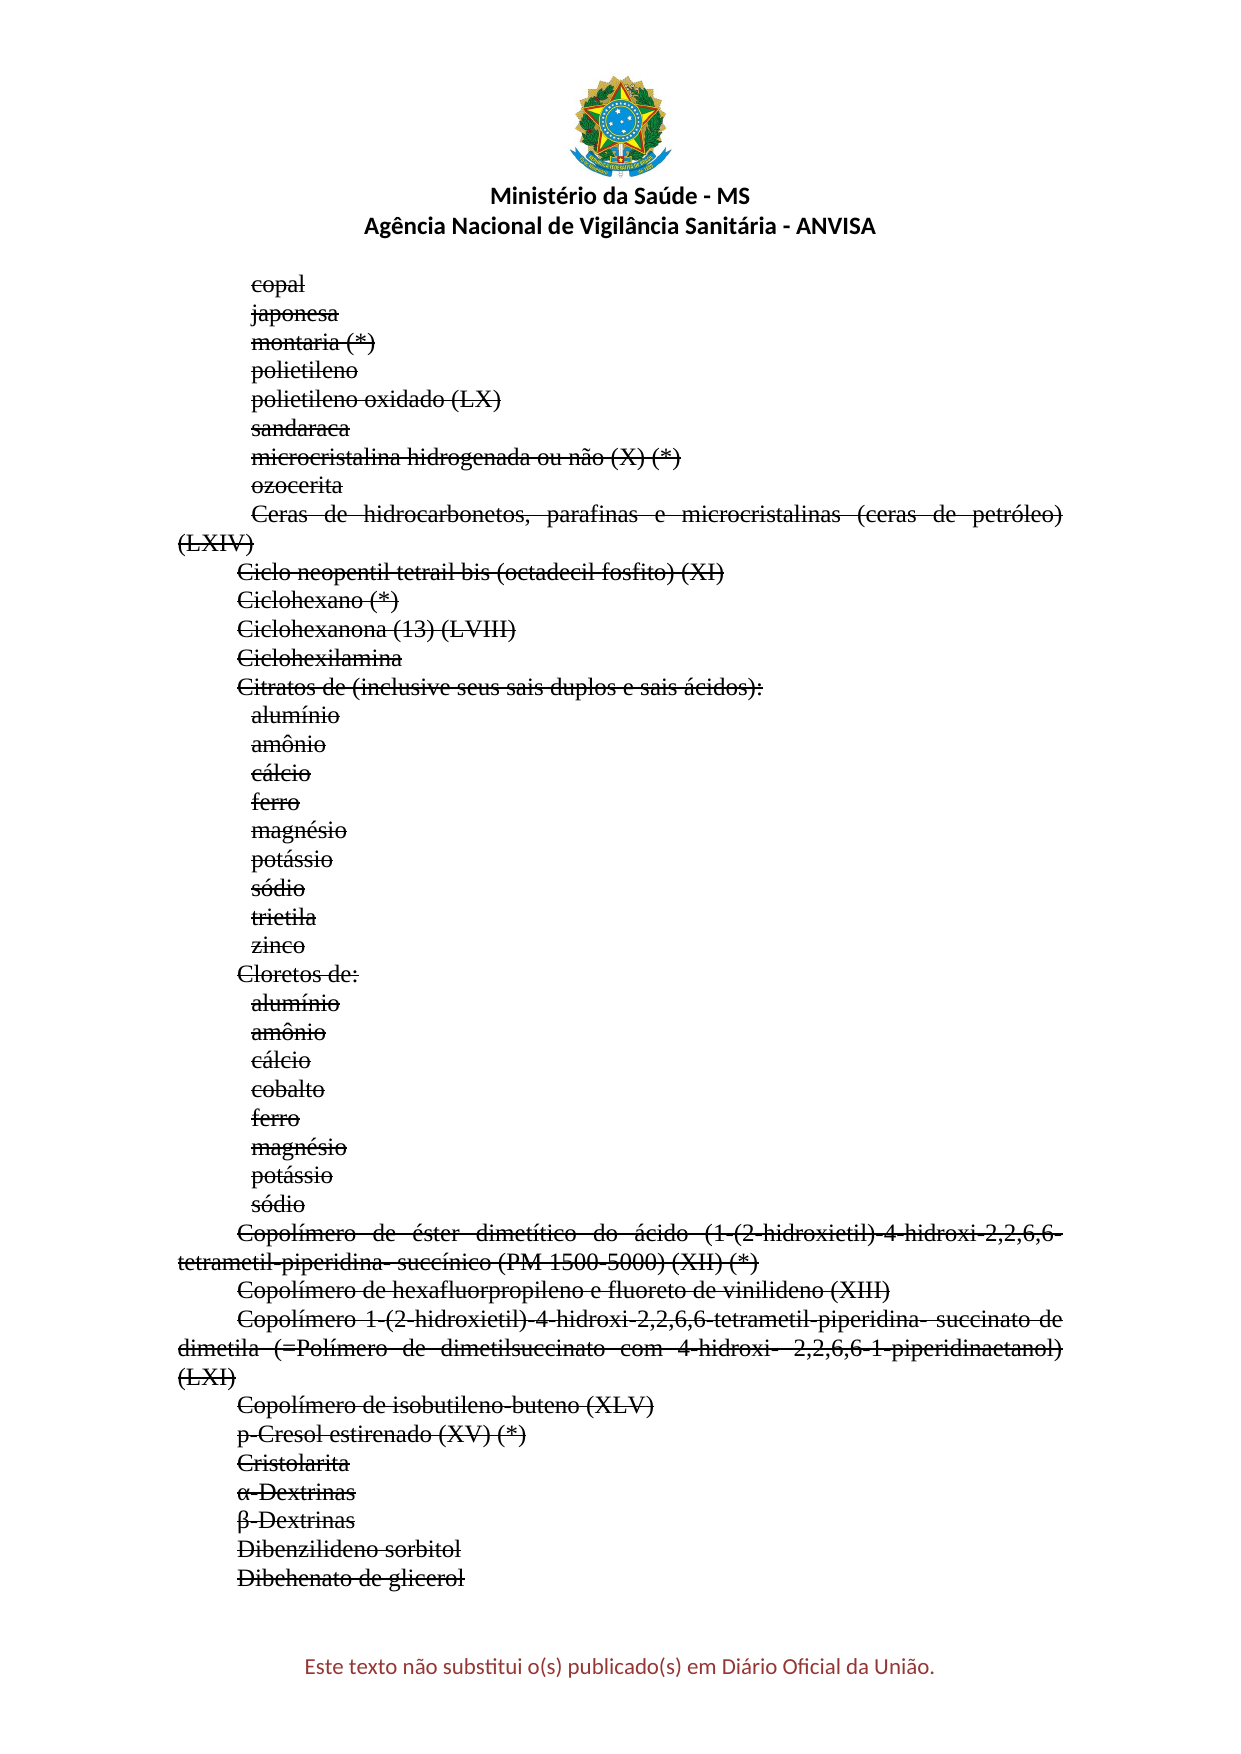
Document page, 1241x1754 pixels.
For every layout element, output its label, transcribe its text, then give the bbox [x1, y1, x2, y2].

text p-Cresol estirenado (XV) (*) [177, 1419, 1063, 1448]
text ferro [177, 1103, 1063, 1132]
text amônio [177, 729, 1063, 758]
text Cristolarita [177, 1448, 1063, 1477]
text Citratos de (inclusive seus sais duplos e sais ácidos): [177, 672, 1063, 700]
text β-Dextrinas [177, 1505, 1063, 1534]
text Copolímero de éster dimetítico do ácido (1-(2-hidroxietil)-4-hidroxi-2,2,6,6-tetrametil-piperidina- succínico (PM 1500-5000) (XII) (*) [177, 1218, 1063, 1275]
text montaria (*) [177, 327, 1063, 355]
text cálcio [177, 1045, 1063, 1074]
text microcristalina hidrogenada ou não (X) (*) [177, 442, 1063, 470]
picture [566, 73, 674, 180]
text Dibehenato de glicerol [177, 1563, 1063, 1592]
text Cloretos de: [177, 959, 1063, 988]
text Copolímero de hexafluorpropileno e fluoreto de vinilideno (XIII) [177, 1275, 1063, 1304]
text zinco [177, 930, 1063, 959]
text sódio [177, 1189, 1063, 1218]
text polietileno [177, 355, 1063, 384]
text potássio [177, 1160, 1063, 1189]
text potássio [177, 844, 1063, 873]
text ferro [177, 787, 1063, 815]
text Copolímero de isobutileno-buteno (XLV) [177, 1390, 1063, 1419]
text Ciclohexilamina [177, 643, 1063, 672]
text Ceras de hidrocarbonetos, parafinas e microcristalinas (ceras de petróleo) (LXIV) [177, 499, 1063, 557]
text copal [177, 269, 1063, 298]
text magnésio [177, 815, 1063, 844]
text Ciclohexano (*) [177, 585, 1063, 614]
text cobalto [177, 1074, 1063, 1103]
text trietila [177, 902, 1063, 930]
text Dibenzilideno sorbitol [177, 1534, 1063, 1563]
text amônio [177, 1017, 1063, 1045]
text ozocerita [177, 470, 1063, 499]
text alumínio [177, 700, 1063, 729]
text alumínio [177, 988, 1063, 1017]
text sandaraca [177, 413, 1063, 442]
text Copolímero 1-(2-hidroxietil)-4-hidroxi-2,2,6,6-tetrametil-piperidina- succinato de dimetila (=Polímero de dimetilsuccinato com 4-hidroxi- 2,2,6,6-1-piperidinaetanol) (LXI) [177, 1349, 1063, 1390]
text Ciclo neopentil tetrail bis (octadecil fosfito) (XI) [177, 557, 1063, 585]
text Ciclohexanona (13) (LVIII) [177, 614, 1063, 643]
text sódio [177, 873, 1063, 902]
text magnésio [177, 1132, 1063, 1160]
text cálcio [177, 758, 1063, 787]
text polietileno oxidado (LX) [177, 384, 1063, 413]
text α-Dextrinas [177, 1477, 1063, 1505]
text japonesa [177, 298, 1063, 327]
text Copolímero 1-(2-hidroxietil)-4-hidroxi-2,2,6,6-tetrametil-piperidina- succinato de dimetila (=Polímero de dimetilsuccinato com 4-hidroxi- 2,2,6,6-1-piperidinaetanol) (LXI) [177, 1304, 1063, 1348]
